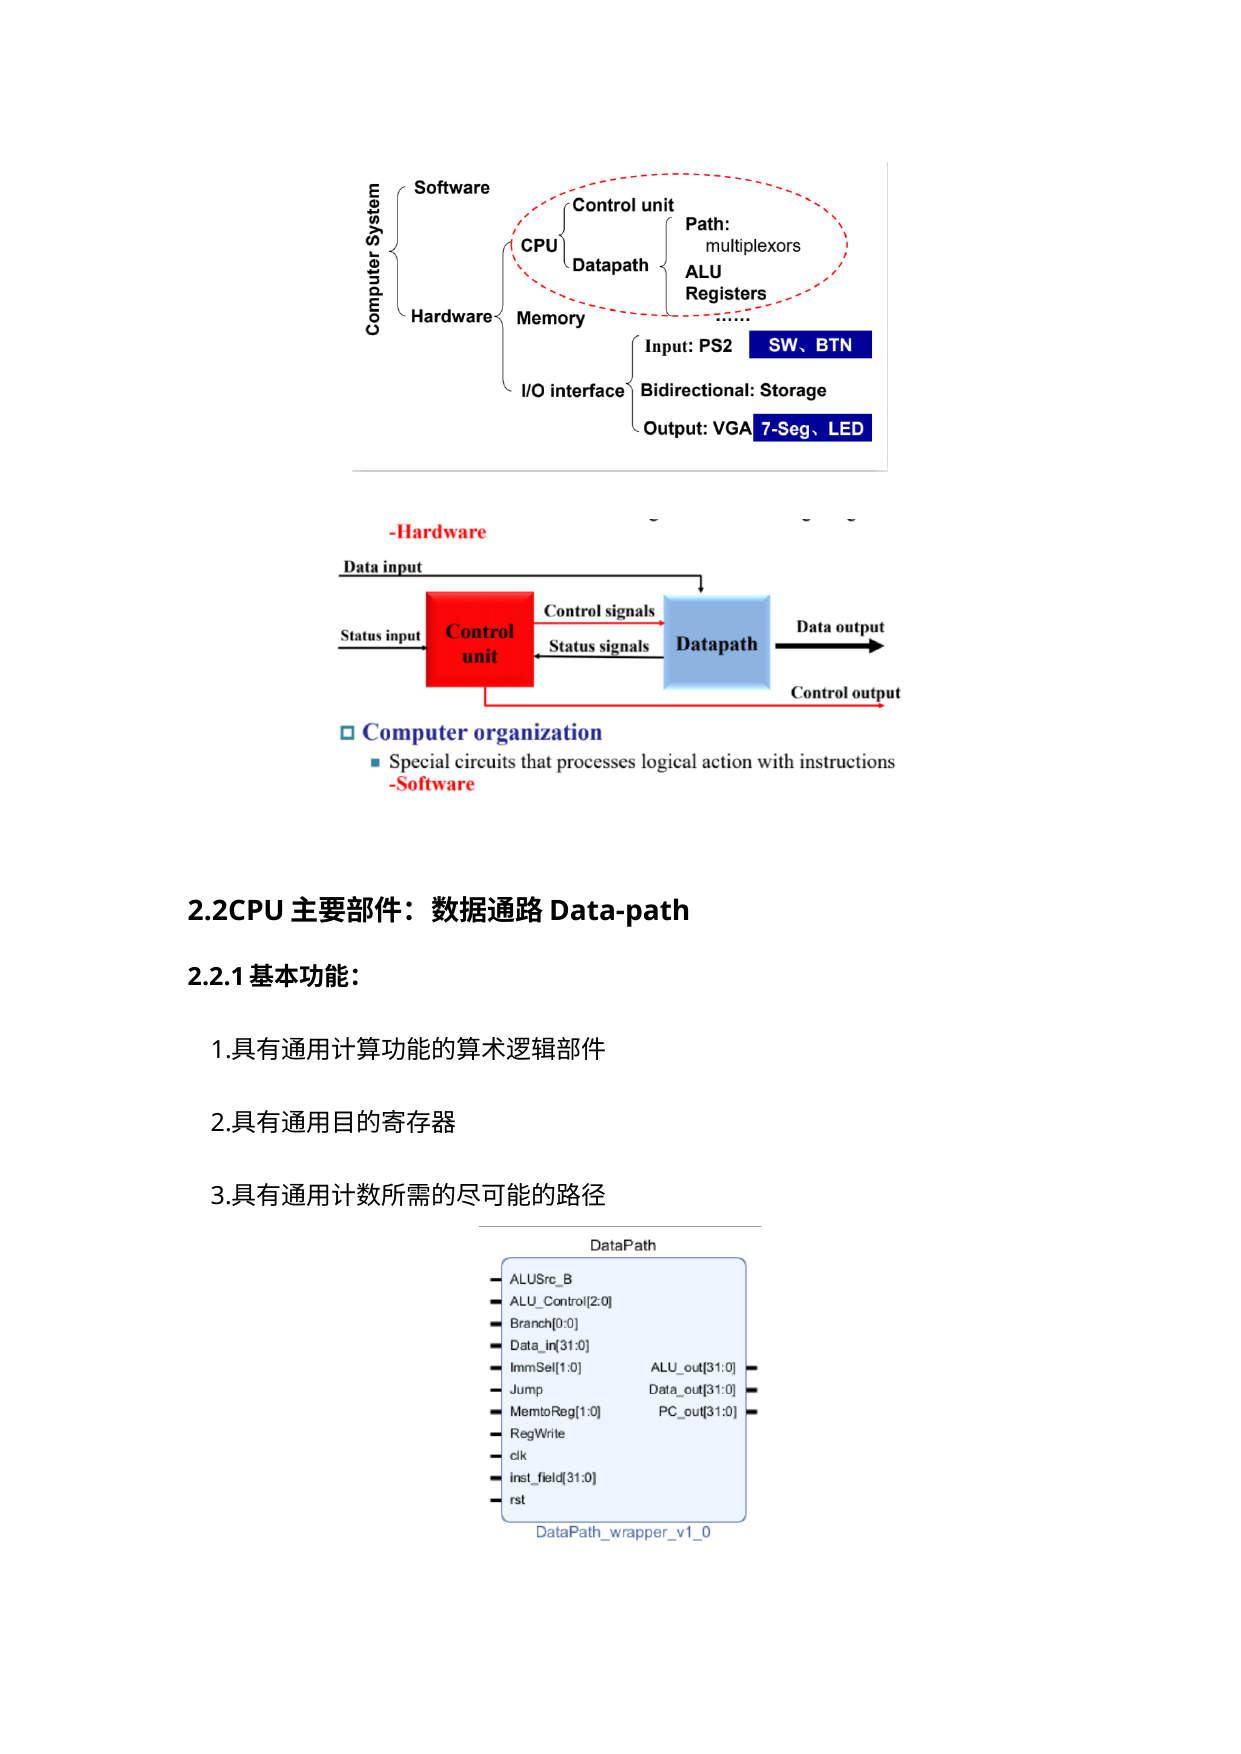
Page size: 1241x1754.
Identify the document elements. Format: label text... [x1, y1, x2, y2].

text 1.具有通用计算功能的算术逻辑部件 [210, 1015, 1026, 1080]
picture [352, 162, 888, 472]
text 2.具有通用目的寄存器 [210, 1088, 1026, 1153]
text 3.具有通用计数所需的尽可能的路径 [210, 1161, 1026, 1226]
subtitle 2.2CPU主要部件：数据通路Data-path [187, 877, 1053, 942]
picture [314, 519, 927, 814]
subtitle 2.2.1基本功能： [187, 942, 1053, 1007]
picture [478, 1226, 762, 1549]
